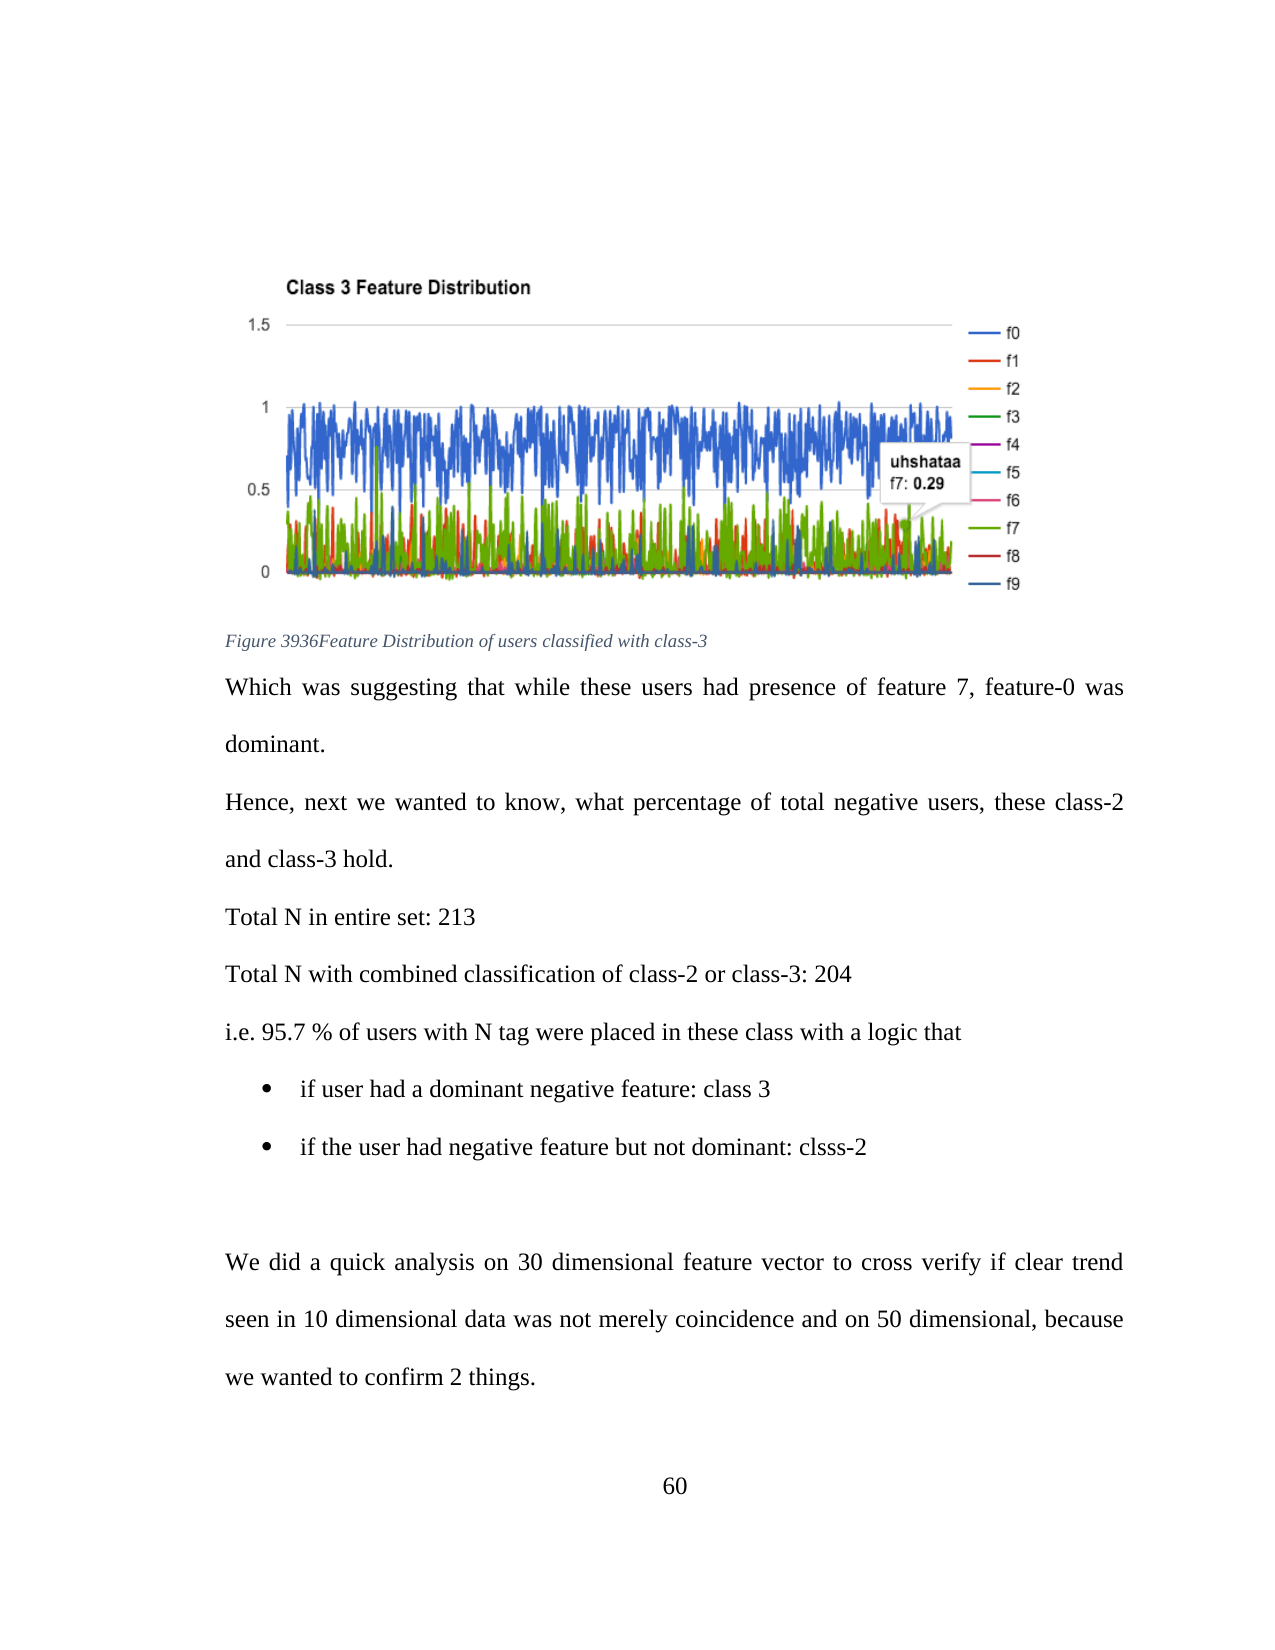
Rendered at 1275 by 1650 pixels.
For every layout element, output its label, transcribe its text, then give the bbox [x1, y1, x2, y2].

text We did a quick analysis on 30 dimensional feature vector to cross verify if clear trend seen in 10 dimensional data was not merely coincidence and on 50 dimensional, because we wanted to confirm 2 things. [225, 1189, 1125, 1391]
picture [225, 265, 1078, 630]
text Total N in entire set: 213 [225, 902, 1125, 931]
text Which was suggesting that while these users had presence of feature 7, feature-0 was dominant. [225, 672, 1125, 758]
list if the user had negative feature but not dominant: clsss-2 [262, 1132, 1125, 1161]
text Hence, next we wanted to know, what percentage of total negative users, these class-2 and class-3 hold. [225, 787, 1125, 873]
text Total N with combined classification of class-2 or class-3: 204 [225, 959, 1125, 988]
text i.e. 95.7 % of users with N tag were placed in these class with a logic that [225, 1017, 1125, 1046]
list if user had a dominant negative feature: class 3 [262, 1074, 1125, 1103]
